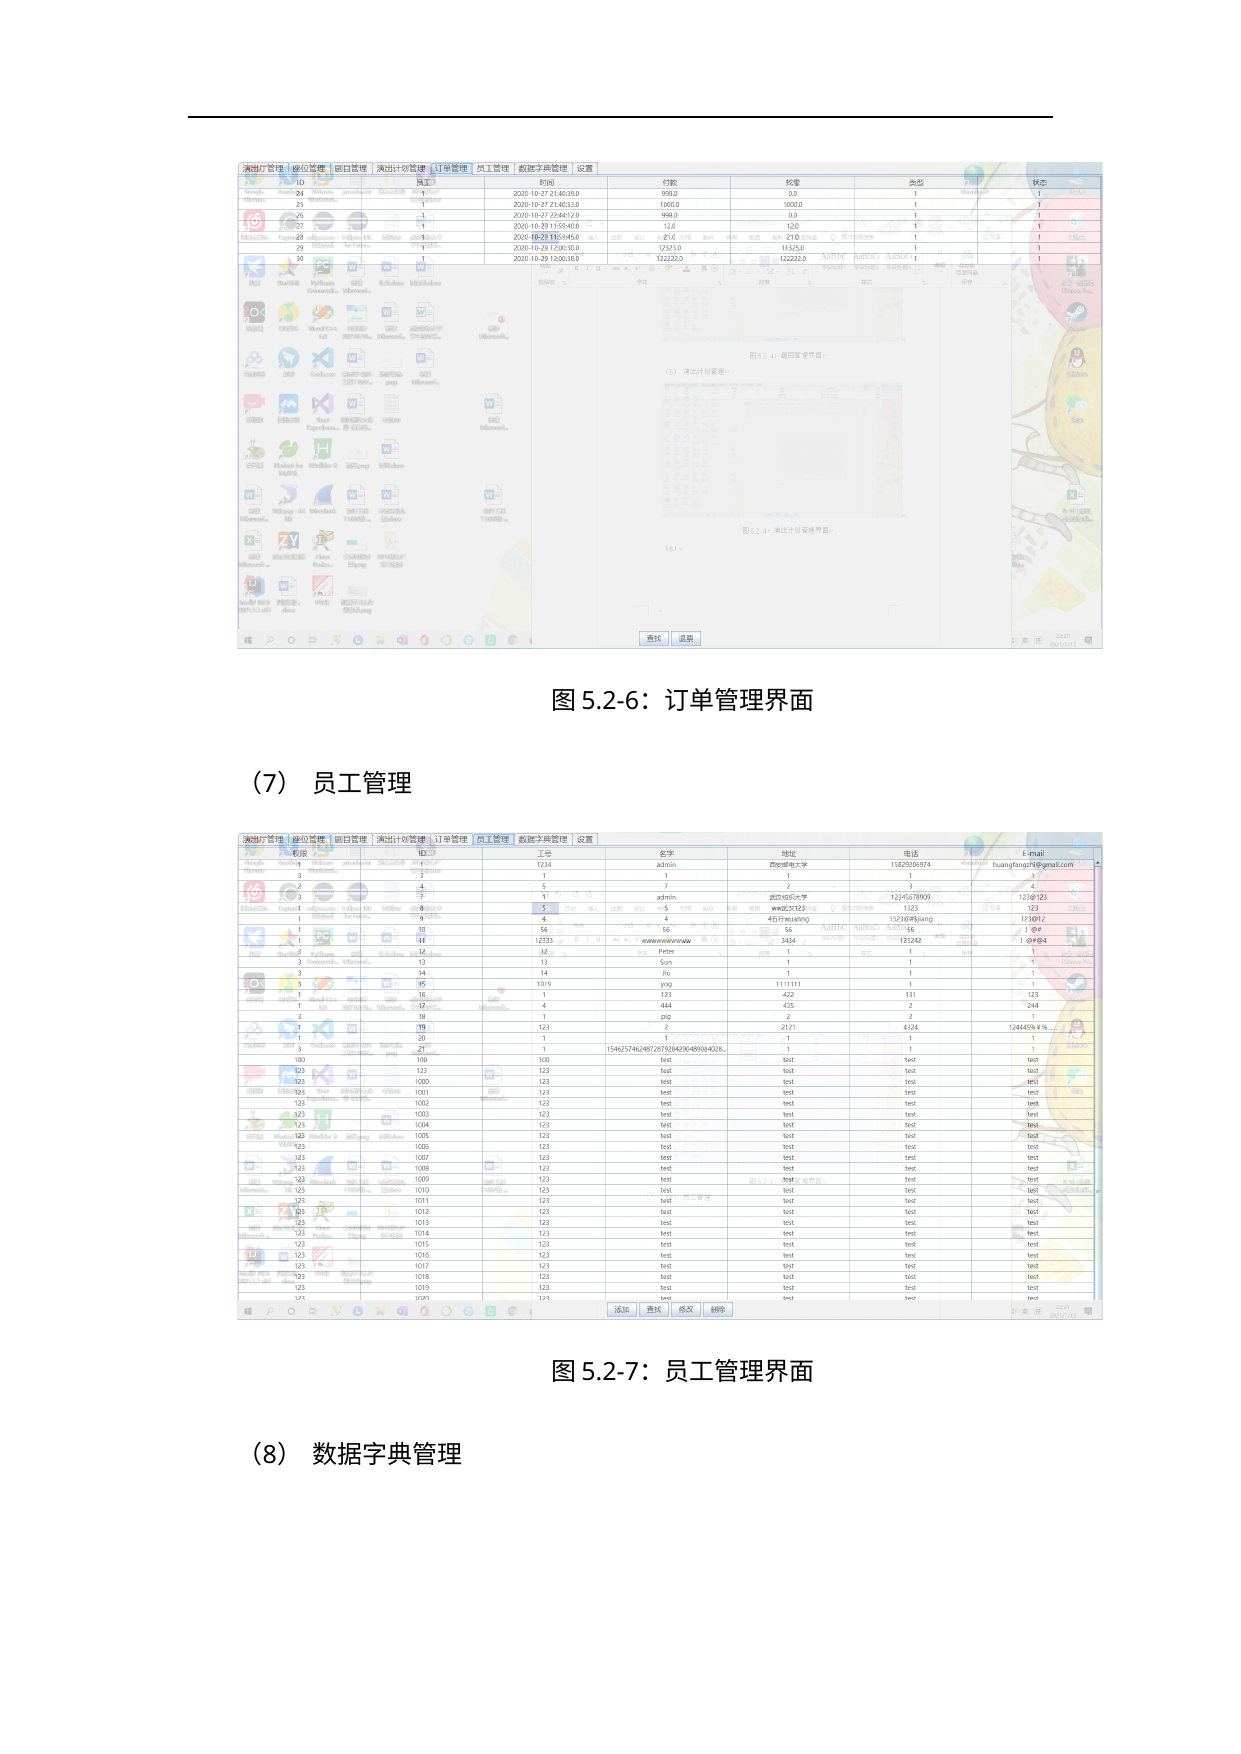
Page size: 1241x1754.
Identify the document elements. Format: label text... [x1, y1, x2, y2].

picture [237, 162, 1103, 649]
list 数据字典管理 [237, 1420, 1053, 1485]
list 员工管理 [237, 749, 1053, 814]
list 图5.2-7：员工管理界面 [312, 1337, 1053, 1402]
picture [237, 832, 1103, 1320]
list 图5.2-6：订单管理界面 [312, 666, 1053, 731]
